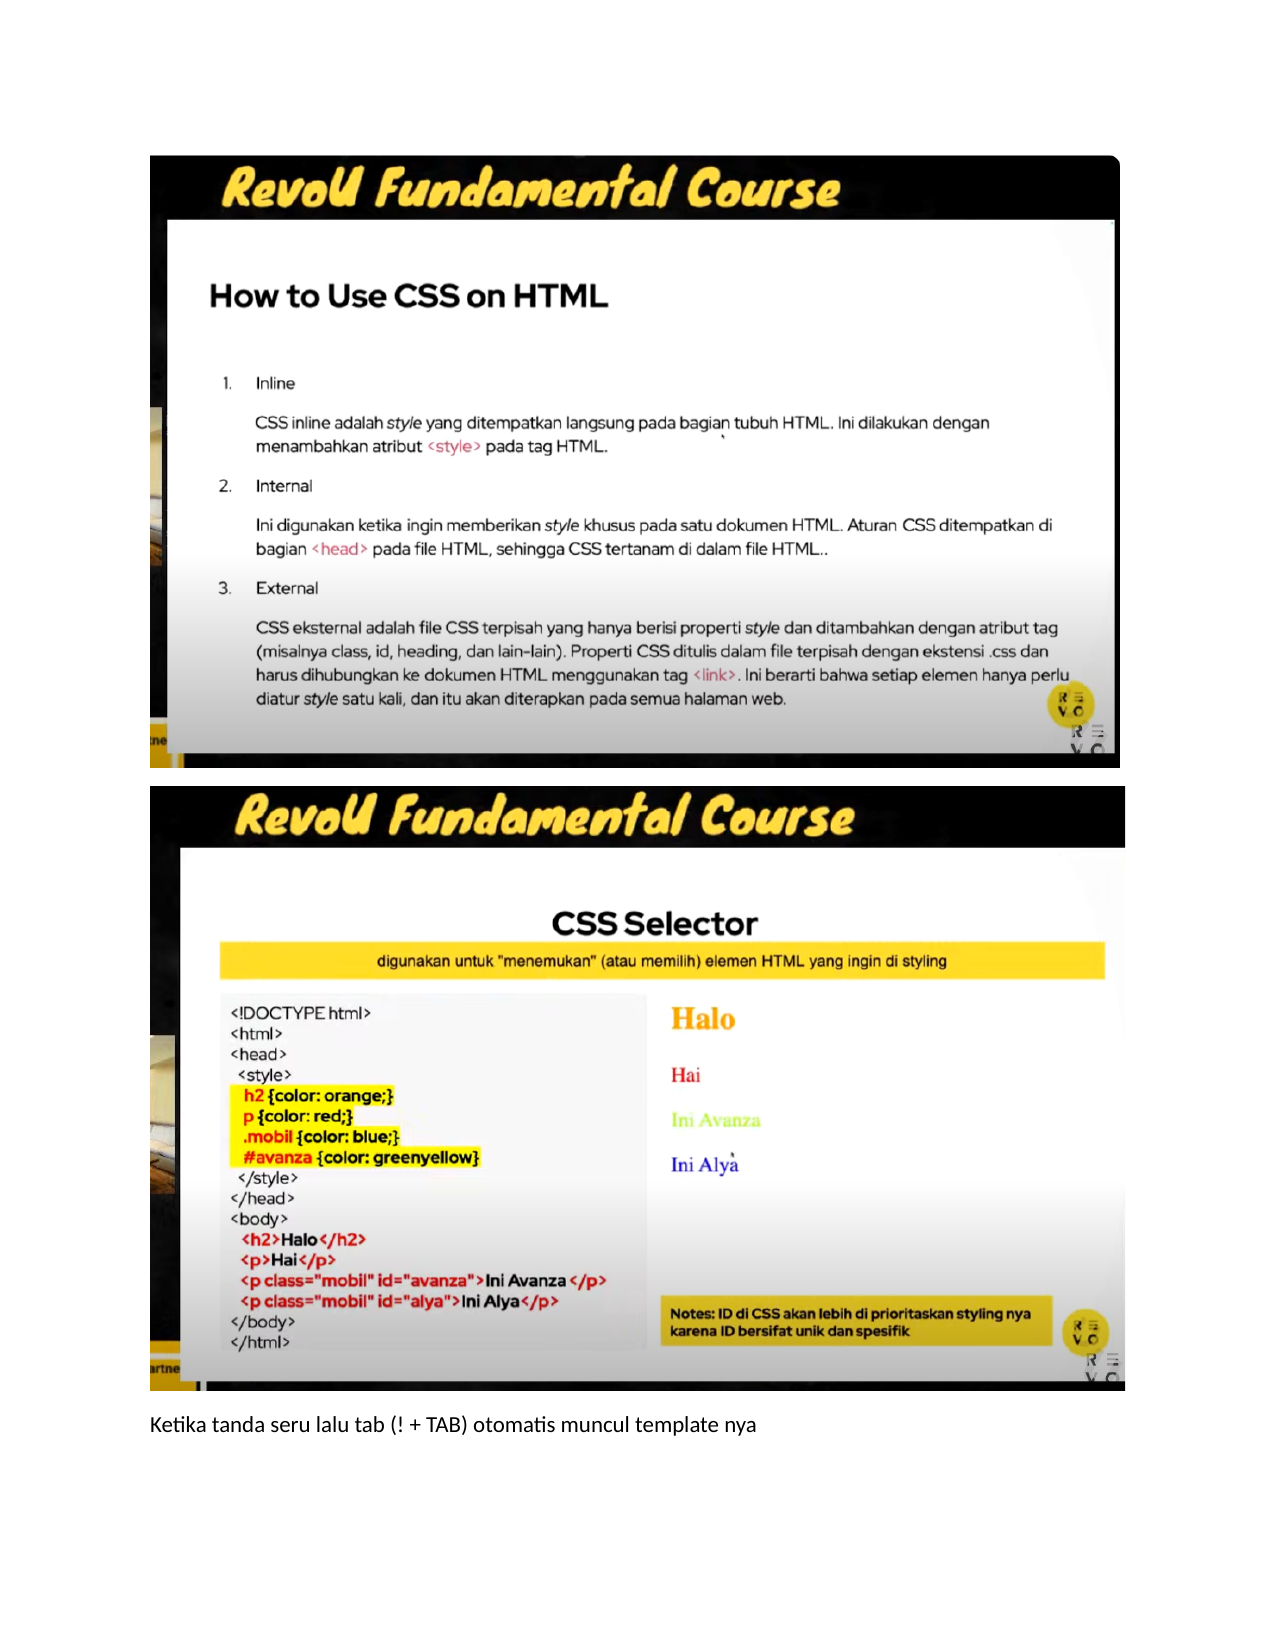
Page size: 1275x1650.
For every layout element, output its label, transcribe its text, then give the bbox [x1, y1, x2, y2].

picture [150, 150, 1125, 768]
text Ketika tanda seru lalu tab (! + TAB) otomatis muncul template nya [150, 1410, 1125, 1438]
picture [150, 786, 1125, 1391]
